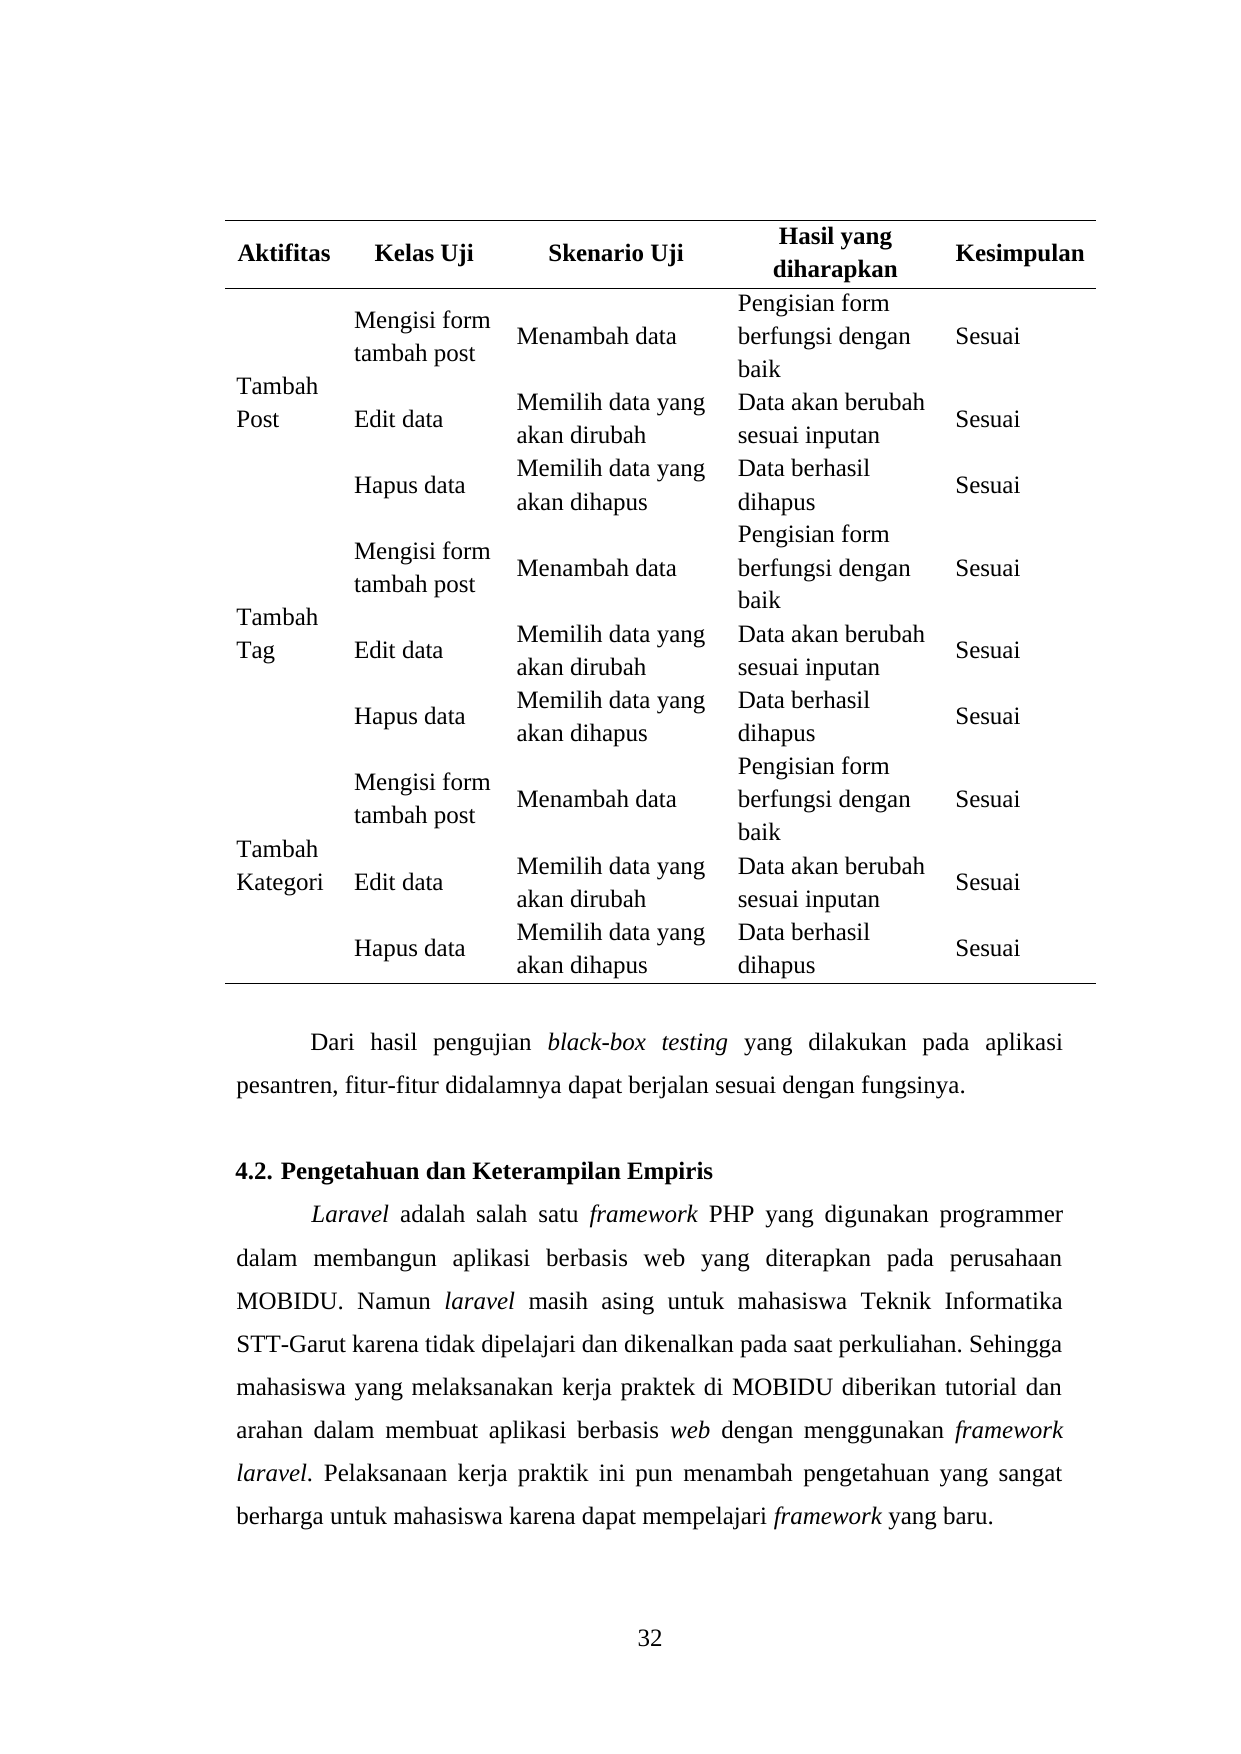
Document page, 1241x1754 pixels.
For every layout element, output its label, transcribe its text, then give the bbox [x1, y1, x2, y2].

table_cell Sesuai [944, 520, 1096, 619]
table_header Kesimpulan [944, 221, 1096, 287]
table_cell Edit data [343, 388, 505, 453]
subtitle Pengetahuan dan Keterampilan Empiris [235, 1156, 1063, 1185]
table_header Kelas Uji [343, 221, 505, 287]
table_cell Data akan berubah sesuai inputan [726, 850, 944, 917]
table_cell Hapus data [343, 685, 505, 751]
table_cell Menambah data [505, 751, 726, 850]
table_cell Hapus data [343, 454, 505, 519]
table_cell Tambah Post [225, 289, 343, 519]
table_cell Memilih data yang akan dirubah [505, 850, 726, 917]
table_cell Edit data [343, 850, 505, 917]
table_header Aktifitas [225, 221, 343, 287]
table_cell Data berhasil dihapus [726, 685, 944, 751]
table_cell Data berhasil dihapus [726, 454, 944, 519]
table_cell Memilih data yang akan dihapus [505, 454, 726, 519]
table_cell Sesuai [944, 685, 1096, 751]
table_cell Tambah Kategori [225, 751, 343, 983]
table_cell Sesuai [944, 289, 1096, 387]
table_cell Mengisi form tambah post [343, 751, 505, 850]
table_cell Pengisian form berfungsi dengan baik [726, 751, 944, 850]
table_cell Memilih data yang akan dirubah [505, 388, 726, 453]
table_cell Sesuai [944, 751, 1096, 850]
table_header Hasil yang diharapkan [726, 221, 944, 287]
table_cell Mengisi form tambah post [343, 520, 505, 619]
table_cell Sesuai [944, 388, 1096, 453]
table_cell Memilih data yang akan dirubah [505, 619, 726, 685]
table_cell Memilih data yang akan dihapus [505, 685, 726, 751]
text Laravel adalah salah satu framework PHP yang digunakan programmer dalam membangun aplikasi berbasis web yang diterapkan pada perusahaan MOBIDU. Namun laravel masih asing untuk mahasiswa Teknik Informatika STT-Garut karena tidak dipelajari dan dikenalkan pada saat perkuliahan. Sehingga mahasiswa yang melaksanakan kerja praktek di MOBIDU diberikan tutorial dan arahan dalam membuat aplikasi berbasis web dengan menggunakan framework laravel. Pelaksanaan kerja praktik ini pun menambah pengetahuan yang sangat berharga untuk mahasiswa karena dapat mempelajari framework yang baru. [236, 1199, 1063, 1530]
table_cell Sesuai [944, 917, 1096, 983]
table_cell Memilih data yang akan dihapus [505, 917, 726, 983]
table_cell Pengisian form berfungsi dengan baik [726, 289, 944, 387]
table_cell Mengisi form tambah post [343, 289, 505, 387]
table_cell Pengisian form berfungsi dengan baik [726, 520, 944, 619]
table_cell Menambah data [505, 520, 726, 619]
table_header Skenario Uji [505, 221, 726, 287]
table_cell Tambah Tag [225, 520, 343, 751]
table_cell Sesuai [944, 619, 1096, 685]
table_cell Data akan berubah sesuai inputan [726, 388, 944, 453]
table_cell Data akan berubah sesuai inputan [726, 619, 944, 685]
text Dari hasil pengujian black-box testing yang dilakukan pada aplikasi pesantren, fitur-fitur didalamnya dapat berjalan sesuai dengan fungsinya. [236, 1027, 1063, 1099]
table_cell Data berhasil dihapus [726, 917, 944, 983]
table_cell Hapus data [343, 917, 505, 983]
table_cell Menambah data [505, 289, 726, 387]
table_cell Sesuai [944, 454, 1096, 519]
table_cell Sesuai [944, 850, 1096, 917]
table_cell Edit data [343, 619, 505, 685]
